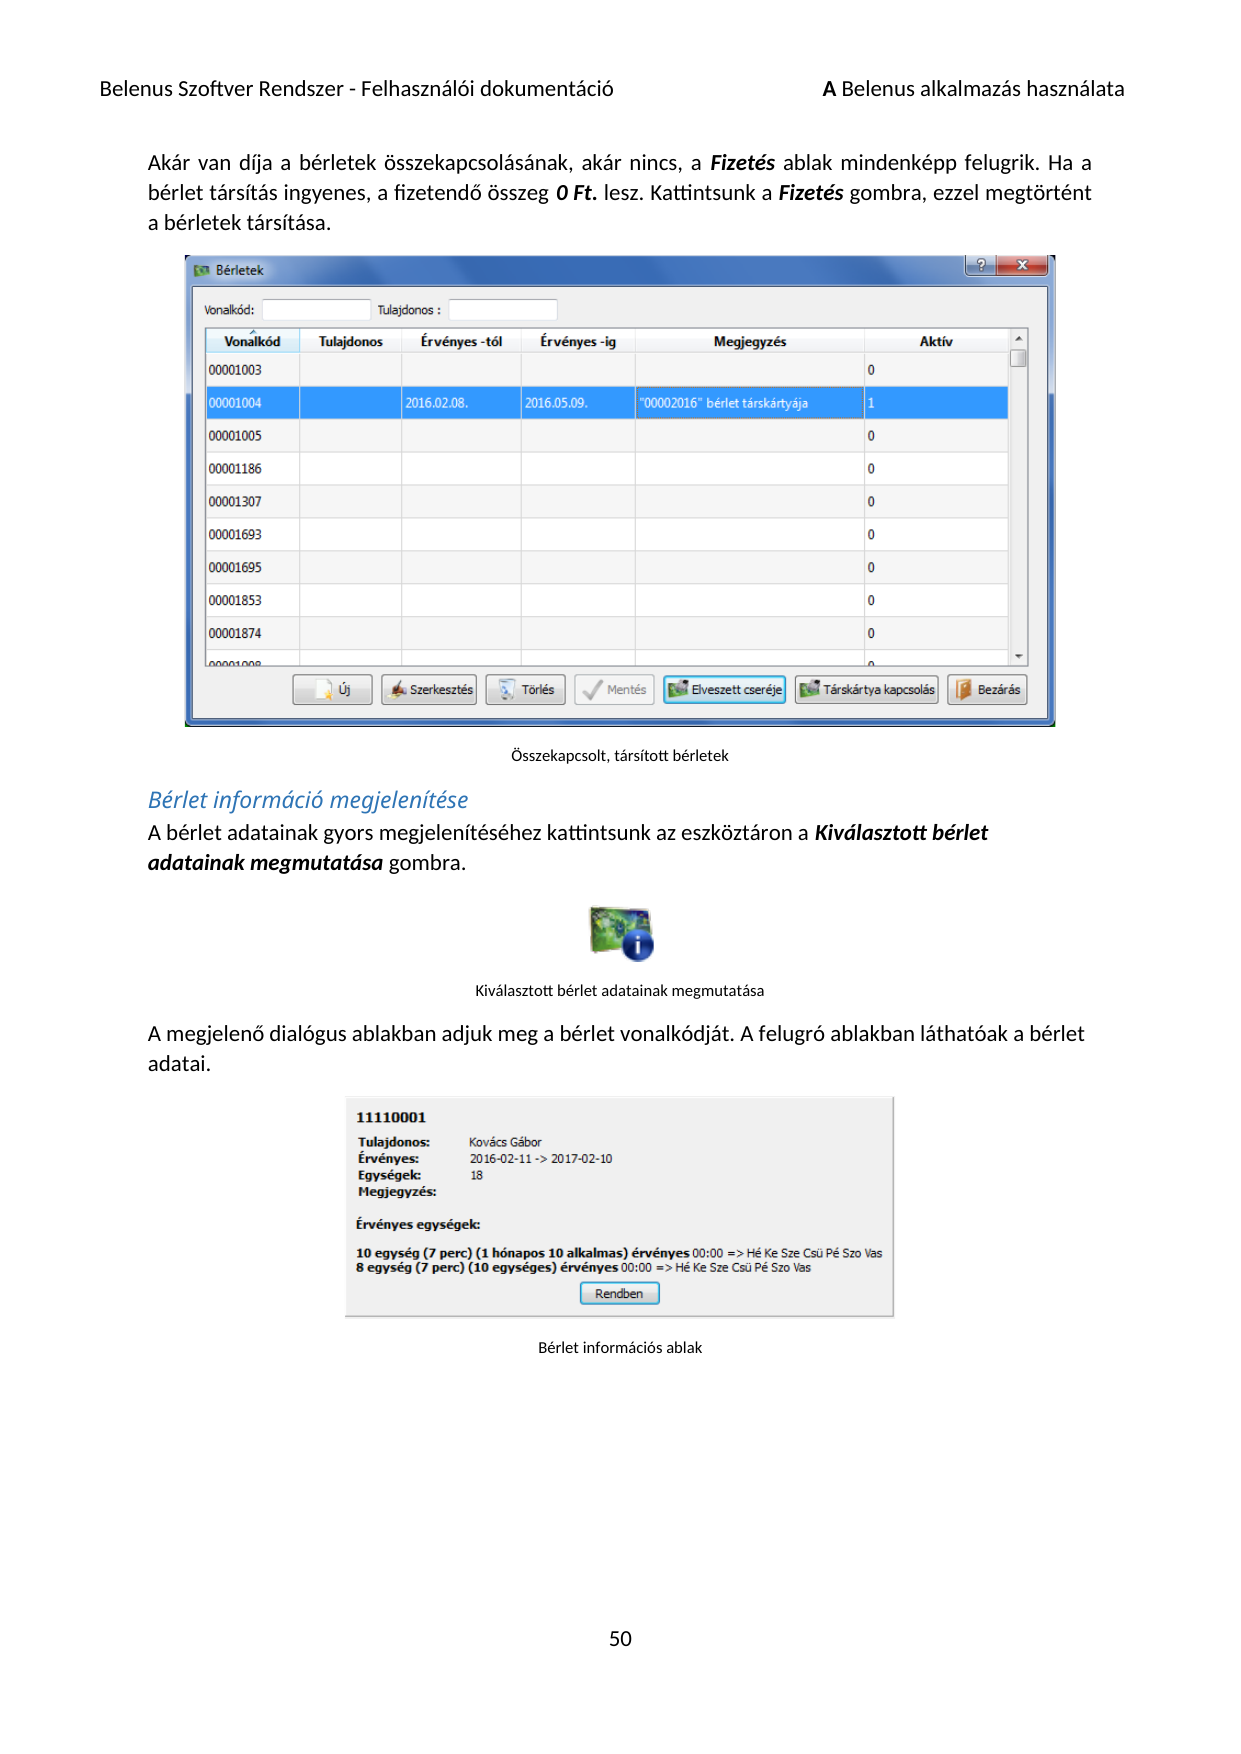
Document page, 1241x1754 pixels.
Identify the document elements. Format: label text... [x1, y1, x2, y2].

picture [184, 255, 1056, 727]
text A megjelenő dialógus ablakban adjuk meg a bérlet vonalkódját. A felugró ablakban láthatóak a bérlet adatai. [148, 1019, 1093, 1077]
picture [586, 895, 654, 962]
text Kiválasztott bérlet adatainak megmutatása [148, 981, 1093, 1001]
text Akár van díja a bérletek összekapcsolásának, akár nincs, a Fizetés ablak mindenképp felugrik. Ha a bérlet társítás ingyenes, a fizetendő összeg 0 Ft. lesz. Kattintsunk a Fizetés gombra, ezzel megtörtént a bérletek társítása. [148, 148, 1093, 236]
subtitle Bérlet információ megjelenítése [148, 784, 1093, 815]
text Összekapcsolt, társított bérletek [148, 746, 1093, 766]
text Bérlet információs ablak [148, 1337, 1093, 1357]
text A bérlet adatainak gyors megjelenítéséhez kattintsunk az eszköztáron a Kiválasztott bérlet adatainak megmutatása gombra. [148, 818, 1093, 876]
picture [344, 1096, 896, 1319]
